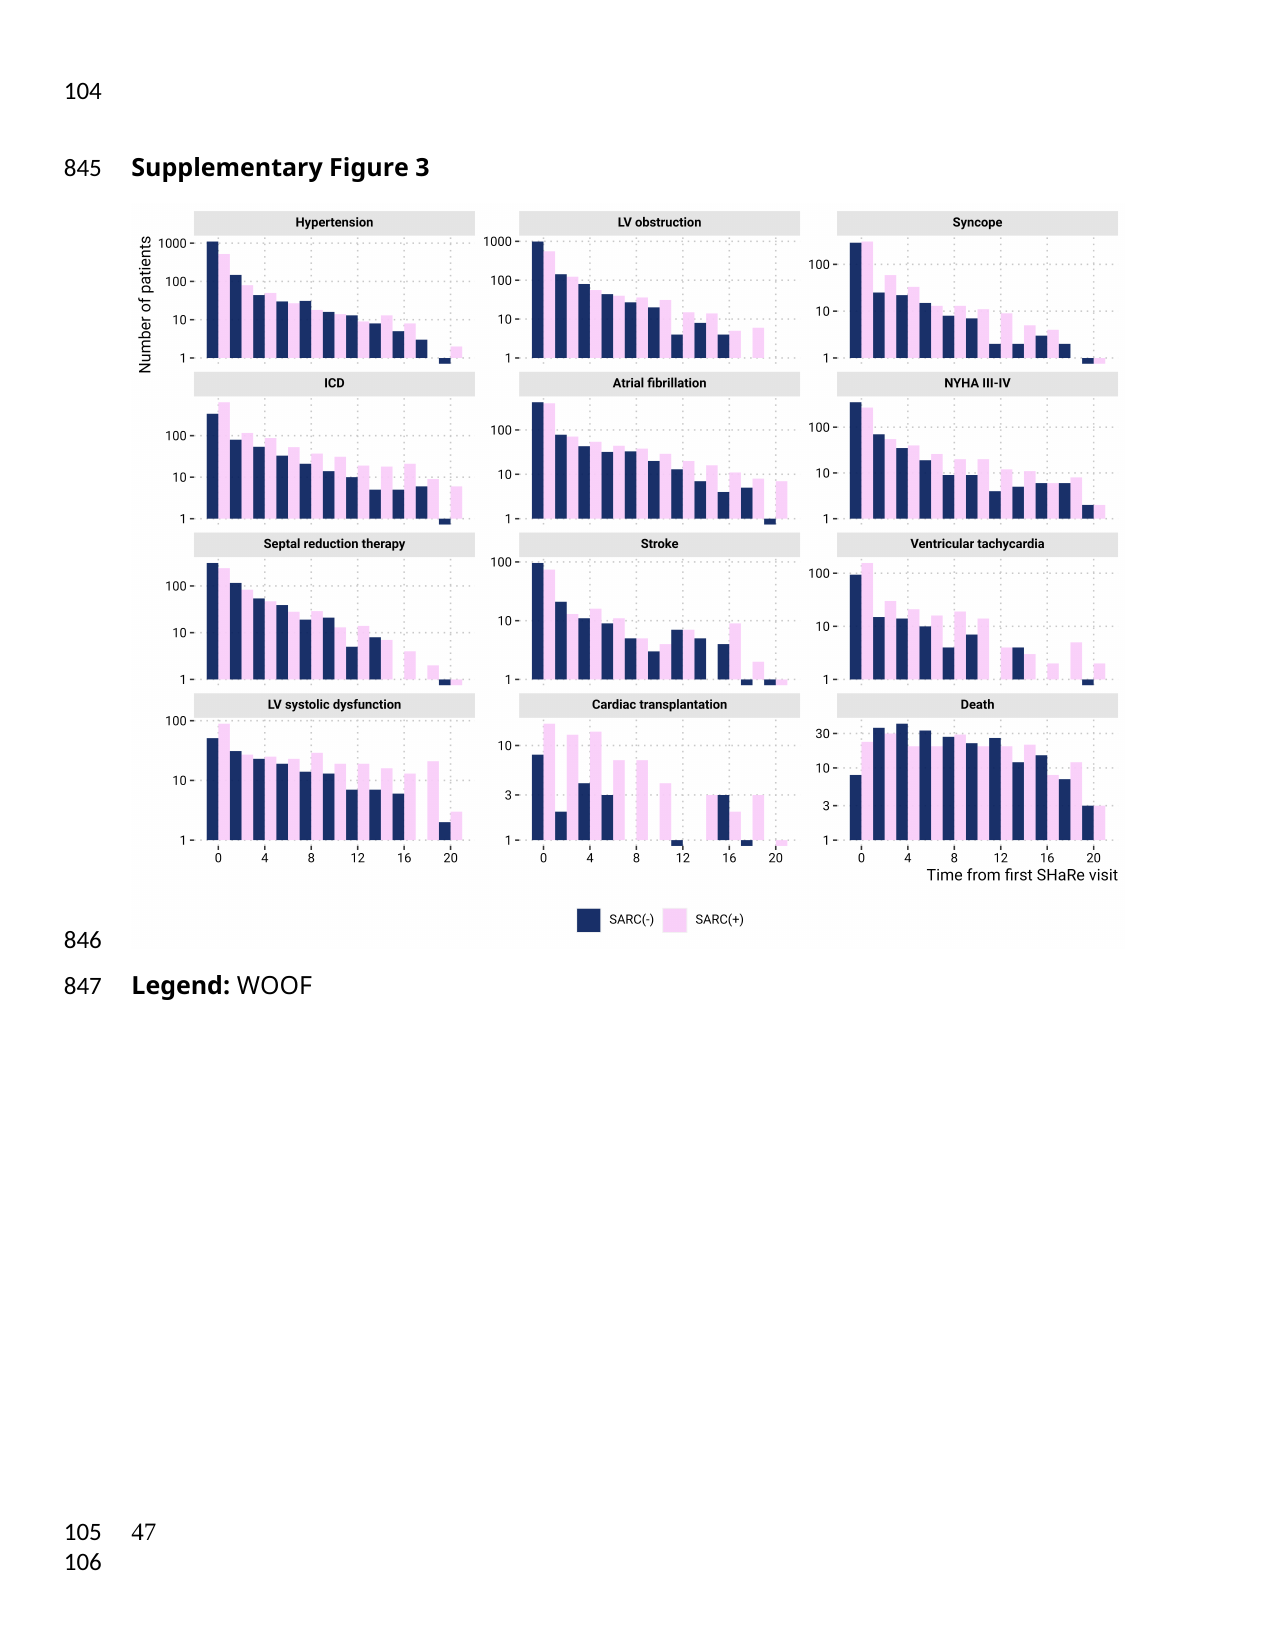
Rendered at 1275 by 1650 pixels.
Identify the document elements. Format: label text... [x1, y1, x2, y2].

picture [131, 203, 1125, 949]
text Supplementary Figure 3 [131, 150, 1125, 184]
text Legend: WOOF [131, 968, 1125, 1002]
